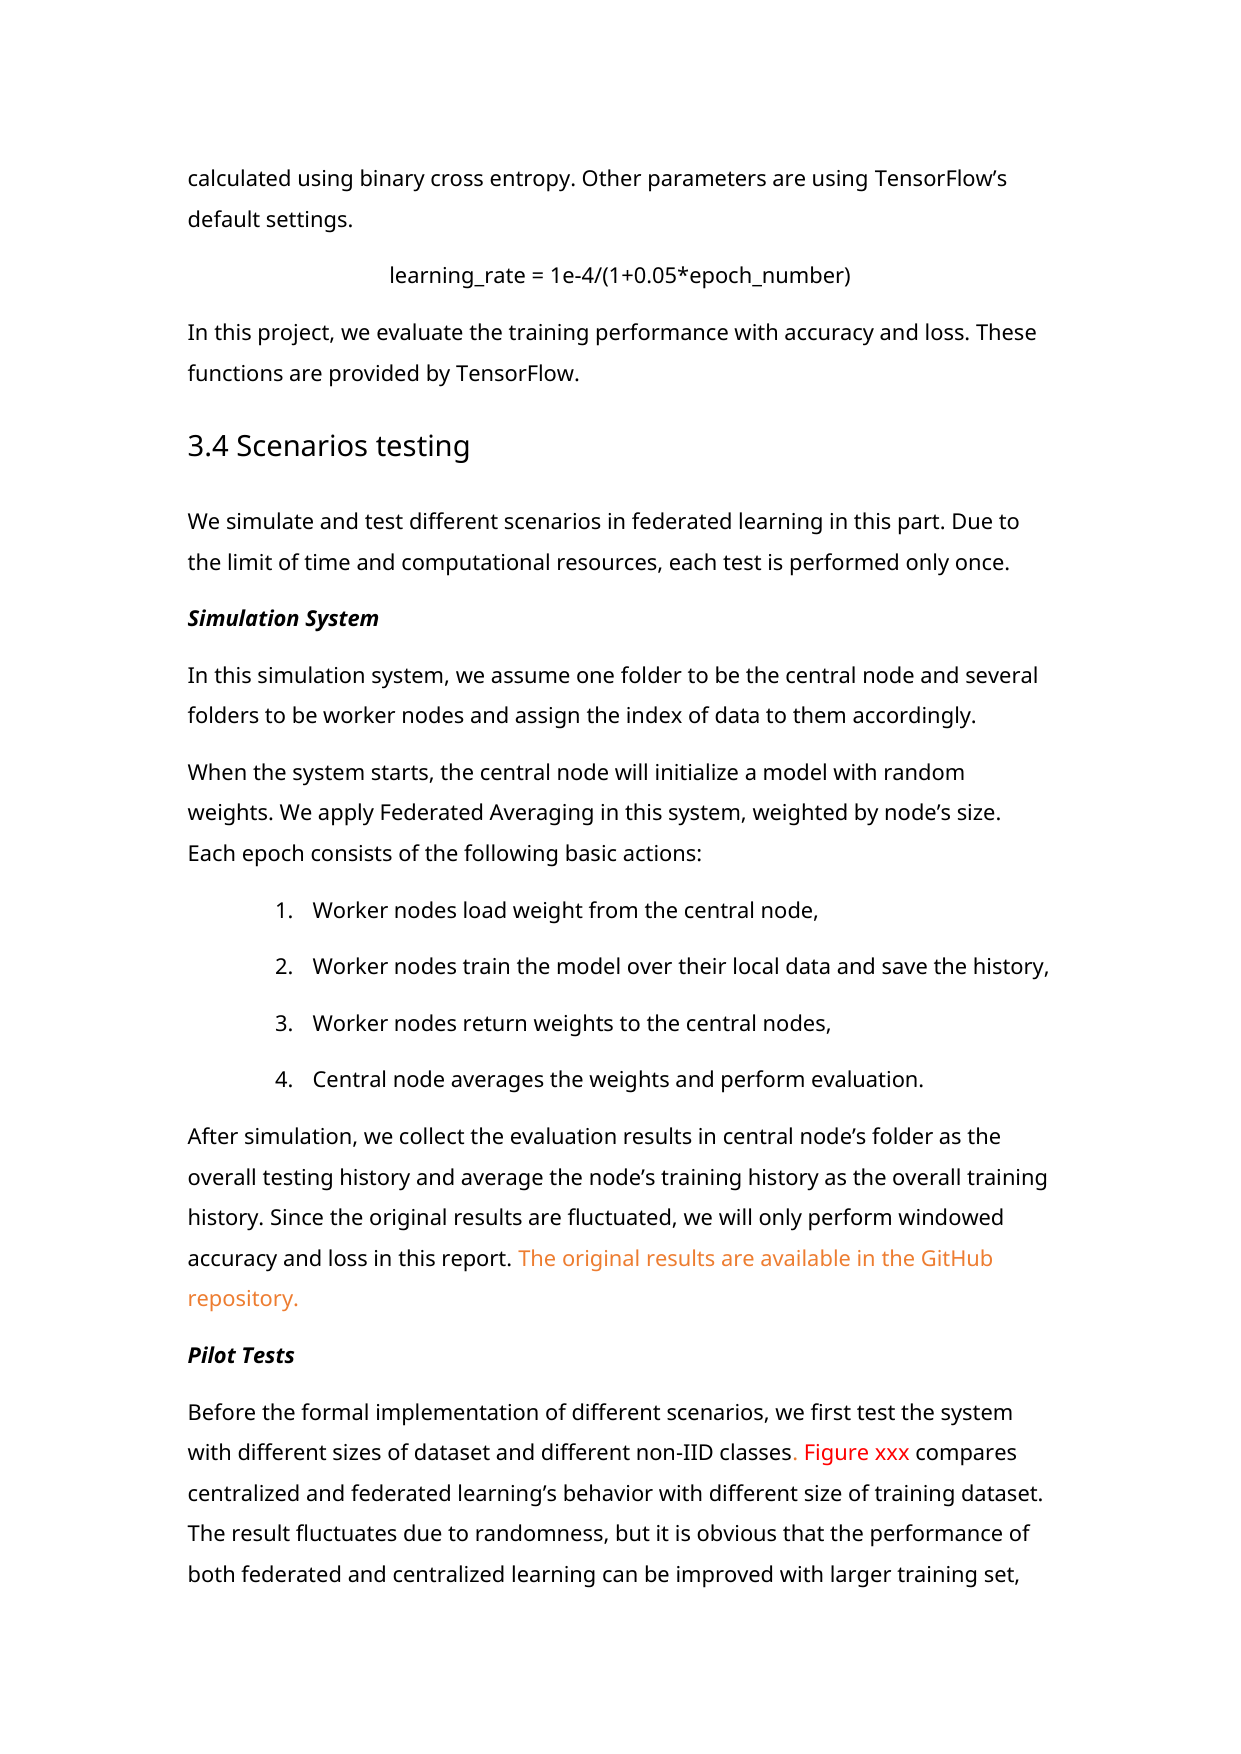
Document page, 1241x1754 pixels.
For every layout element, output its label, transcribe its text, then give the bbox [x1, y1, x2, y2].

text After simulation, we collect the evaluation results in central node’s folder as the overall testing history and average the node’s training history as the overall training history. Since the original results are fluctuated, we will only perform windowed accuracy and loss in this report. The original results are available in the GitHub repository. [187, 1119, 1053, 1314]
text We simulate and test different scenarios in federated learning in this part. Due to the limit of time and computational resources, each test is performed only once. [187, 504, 1053, 578]
text Pilot Tests [187, 1338, 1053, 1371]
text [187, 162, 1053, 235]
list Worker nodes train the model over their local data and save the history, [275, 950, 1053, 982]
text 3.4 Scenarios testing [187, 413, 1053, 478]
text When the system starts, the central node will initialize a model with random weights. We apply Federated Averaging in this system, weighted by node’s size. Each epoch consists of the following basic actions: [187, 755, 1053, 869]
text Simulation System [187, 602, 1053, 634]
list Worker nodes load weight from the central node, [275, 893, 1053, 926]
text In this simulation system, we assume one folder to be the central node and several folders to be worker nodes and assign the index of data to them accordingly. [187, 658, 1053, 731]
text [187, 1395, 1053, 1590]
list Worker nodes return weights to the central nodes, [275, 1006, 1053, 1039]
list Central node averages the weights and perform evaluation. [275, 1063, 1053, 1095]
text In this project, we evaluate the training performance with accuracy and loss. These functions are provided by TensorFlow. [187, 316, 1053, 389]
text learning_rate = 1e-4/(1+0.05*epoch_number) [187, 259, 1053, 292]
